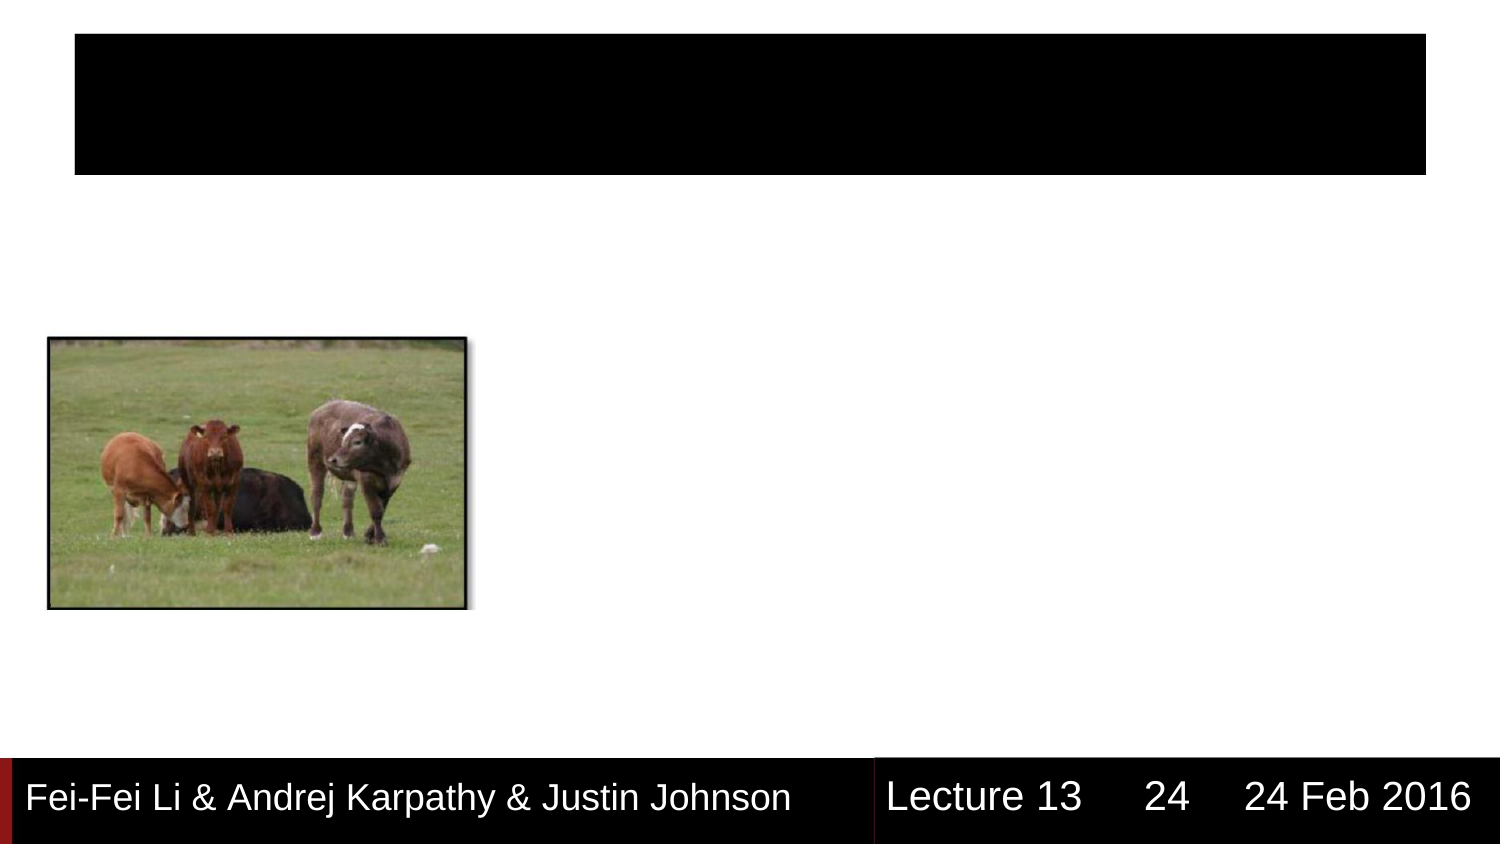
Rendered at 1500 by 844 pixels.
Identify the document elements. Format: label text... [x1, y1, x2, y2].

text Fei-Fei Li & Andrej Karpathy & Justin Johnson Lecture 13 24 24 Feb 2016 [1190, 772, 1479, 820]
picture [72, 31, 1428, 177]
picture [0, 755, 1500, 844]
text Fei-Fei Li & Andrej Karpathy & Justin Johnson Lecture 13 24 24 Feb 2016 [25, 772, 1083, 820]
picture [38, 329, 477, 612]
text Semantic Segmentation [89, 56, 1479, 141]
